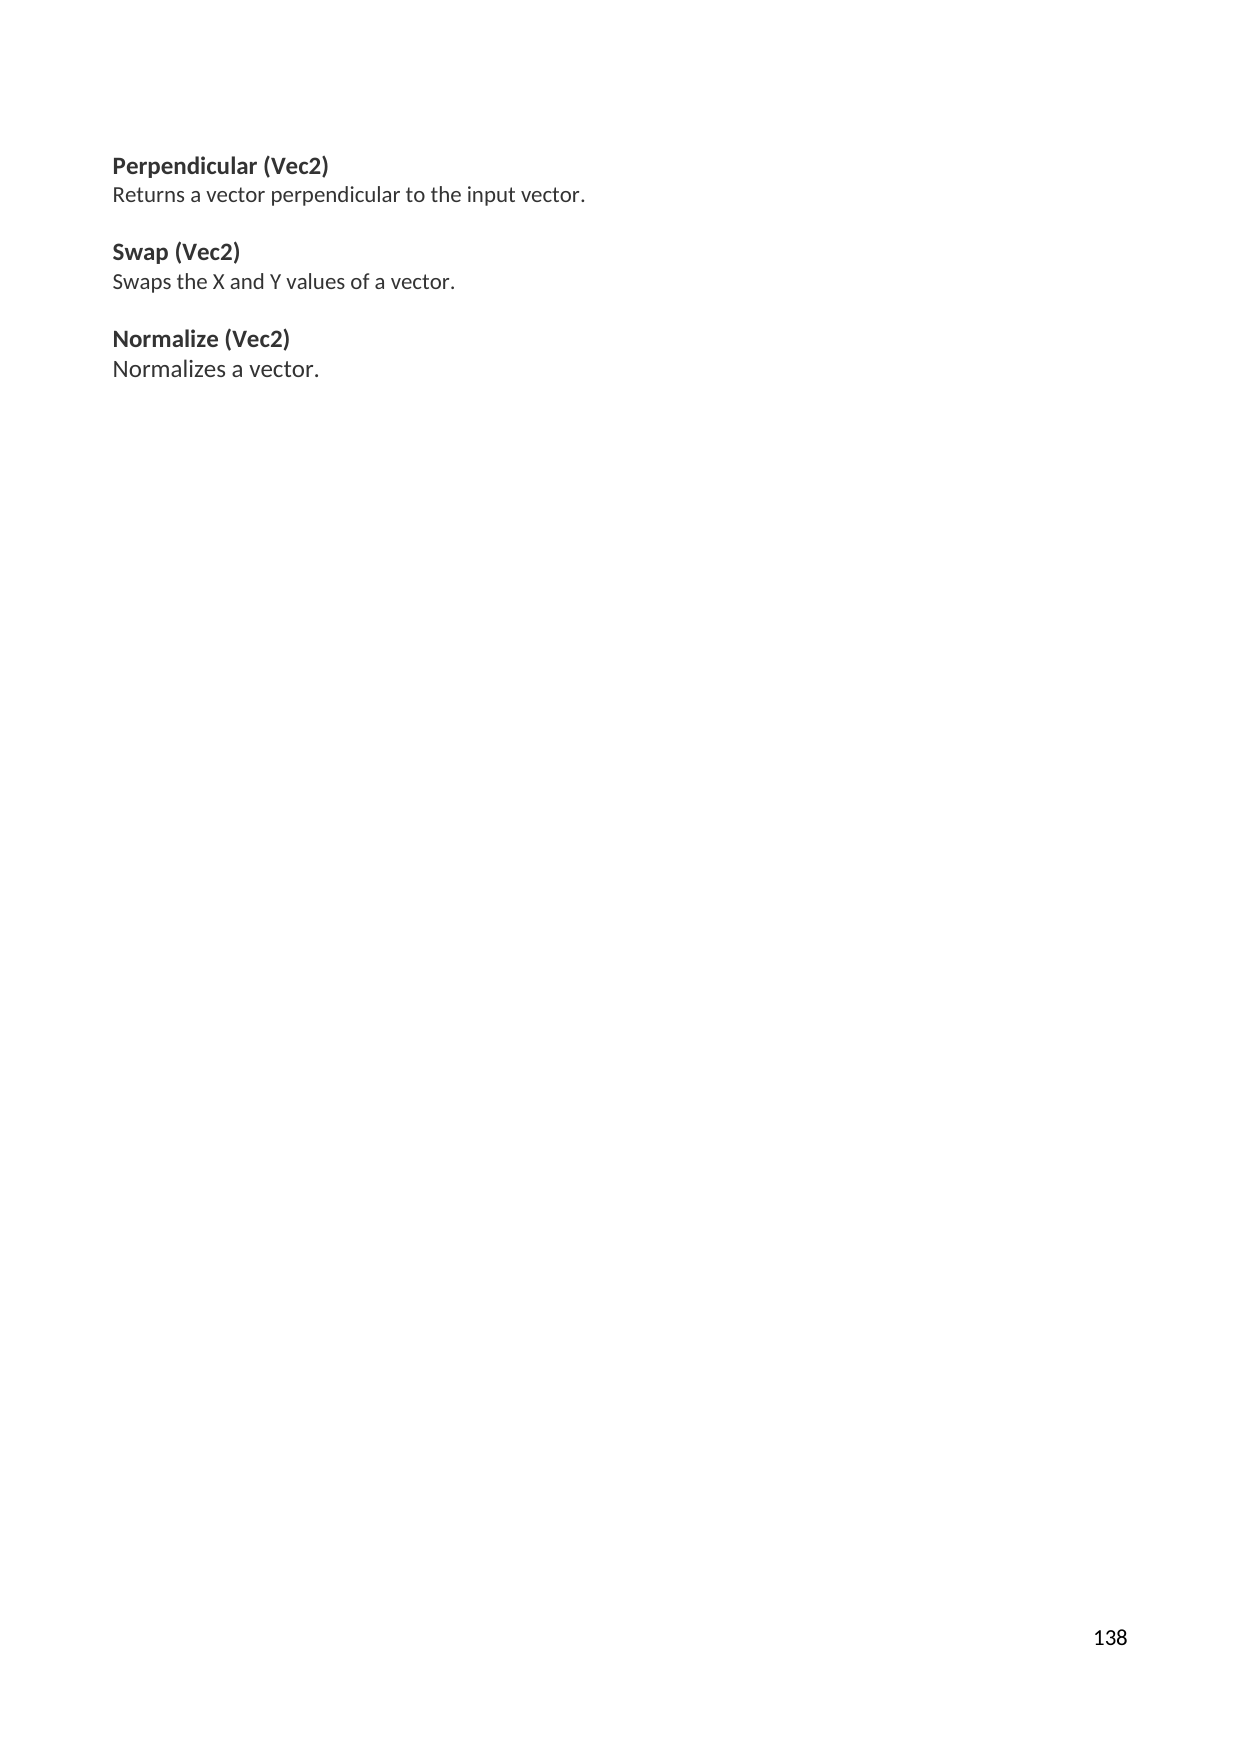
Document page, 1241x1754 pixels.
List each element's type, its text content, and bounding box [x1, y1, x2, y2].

text Normalizes a vector. [112, 354, 1128, 384]
text Swaps the X and Y values of a vector. [112, 267, 1128, 295]
text Normalize (Vec2) [112, 323, 1128, 354]
text Perpendicular (Vec2) [112, 150, 1128, 181]
text Returns a vector perpendicular to the input vector. [112, 181, 1128, 208]
text Swap (Vec2) [112, 237, 1128, 267]
